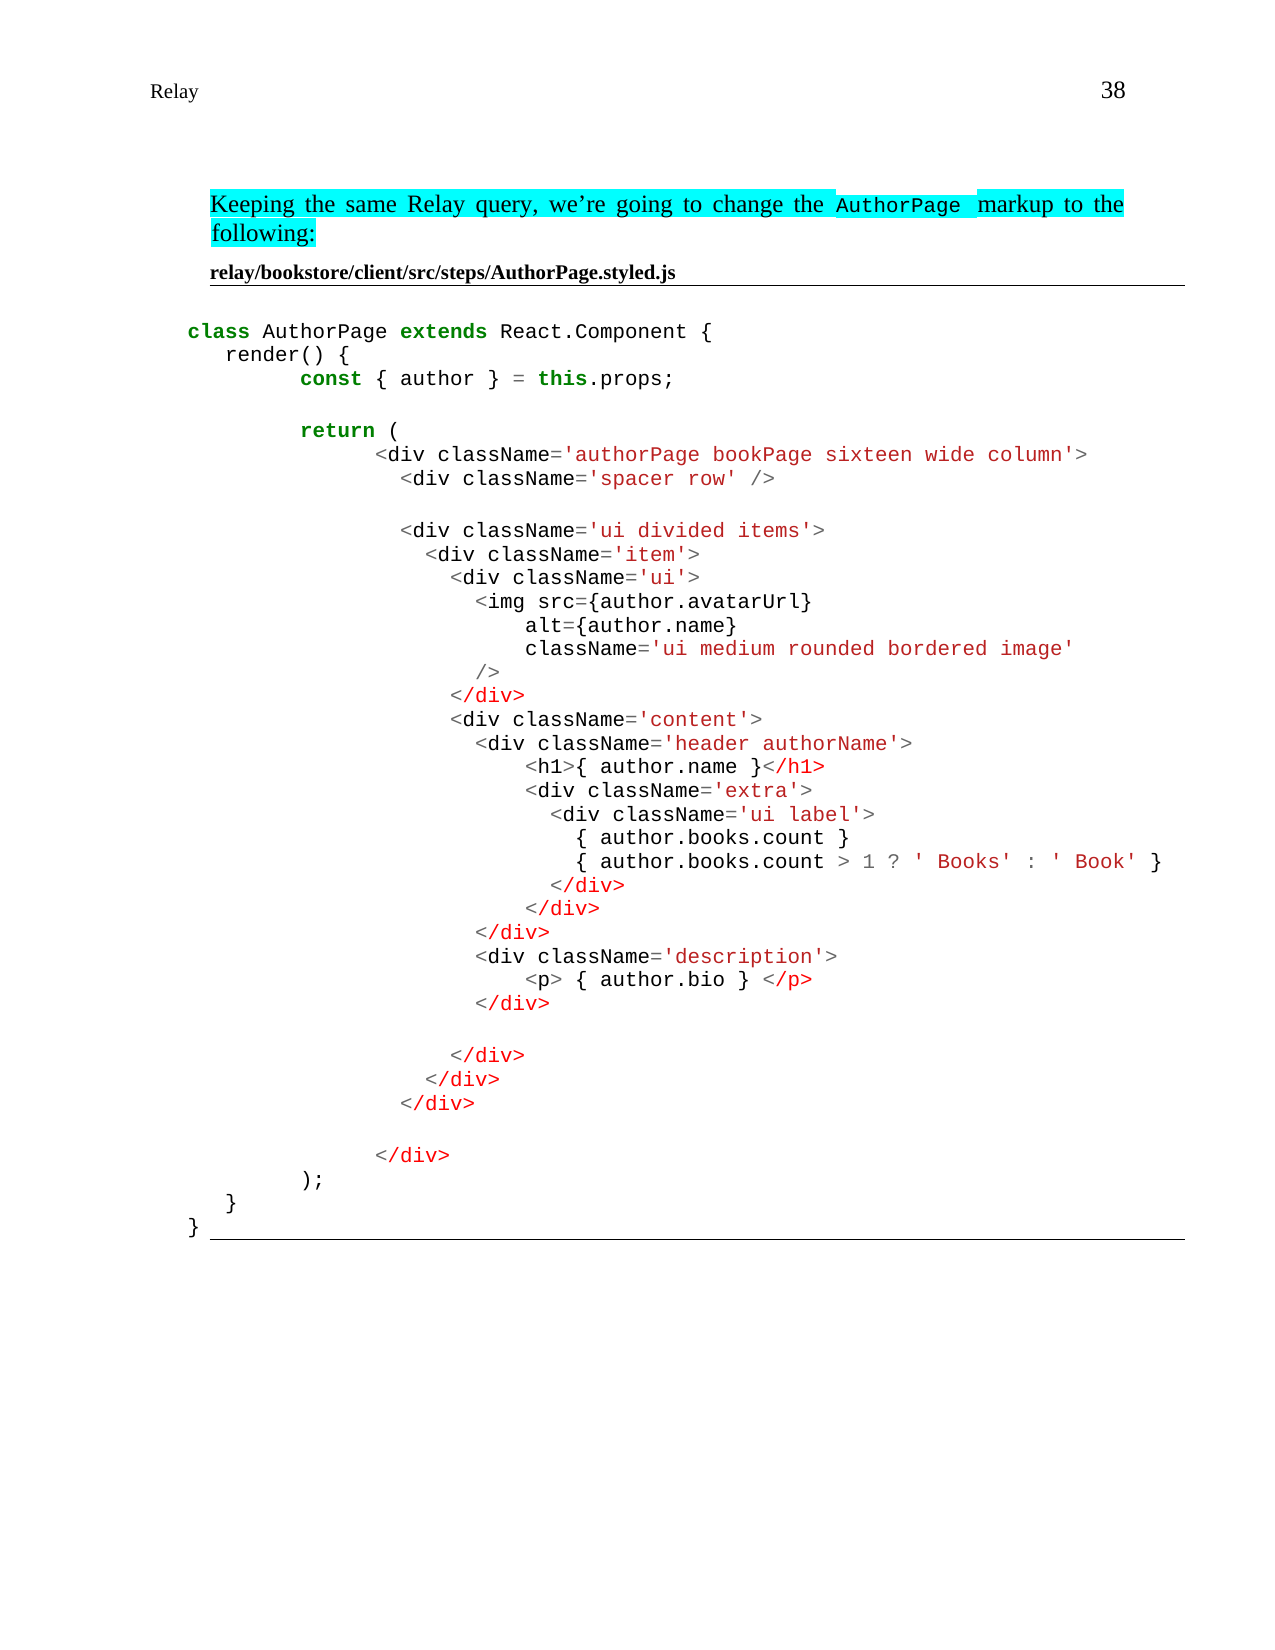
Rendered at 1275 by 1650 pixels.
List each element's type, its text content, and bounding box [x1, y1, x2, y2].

text ); [300, 1169, 1126, 1192]
text <div className='ui divided items'> [375, 520, 853, 544]
text <div className='authorPage bookPage sixteen wide column'> [375, 444, 1098, 468]
text <div className='content'> [375, 709, 1126, 733]
text return ( [300, 420, 1098, 444]
text { author.books.count > 1 ? ' Books' : ' Book' } [450, 851, 1181, 875]
text relay/bookstore/client/src/steps/AuthorPage.styled.js [209, 259, 1126, 284]
text render() { [225, 344, 1126, 368]
text class AuthorPage extends React.Component { [187, 321, 1126, 344]
text const { author } = this.props; [300, 368, 1126, 392]
text <div className='item'> [375, 544, 800, 567]
text className='ui medium rounded bordered image' [450, 638, 1126, 662]
text } [225, 1192, 1126, 1216]
text </div> [375, 1145, 1126, 1169]
text <div className='extra'> [450, 780, 1126, 804]
text <div className='description'> [375, 946, 1126, 969]
text } [187, 1216, 1126, 1239]
text { author.books.count } [450, 827, 1126, 851]
text </div> [450, 875, 1126, 898]
text </div> [375, 1069, 1126, 1093]
text </div> [375, 922, 1126, 946]
text <div className='spacer row' /> [375, 468, 1098, 491]
text </div> [375, 993, 1126, 1017]
text </div> [375, 686, 1126, 709]
text <h1>{ author.name }</h1> [450, 756, 1126, 780]
text <div className='header authorName'> [375, 733, 1126, 756]
text alt={author.name} [450, 614, 1126, 638]
text <p> { author.bio } </p> [450, 969, 1126, 993]
text </div> [450, 898, 1126, 922]
text <img src={author.avatarUrl} [375, 591, 1126, 614]
text /> [375, 662, 1126, 686]
text Keeping the same Relay query, we’re going to change the AuthorPage markup to the following: [210, 217, 1124, 247]
text <div className='ui'> [375, 567, 800, 591]
text </div> [375, 1045, 1126, 1069]
text </div> [375, 1093, 1126, 1116]
text <div className='ui label'> [450, 804, 1126, 827]
